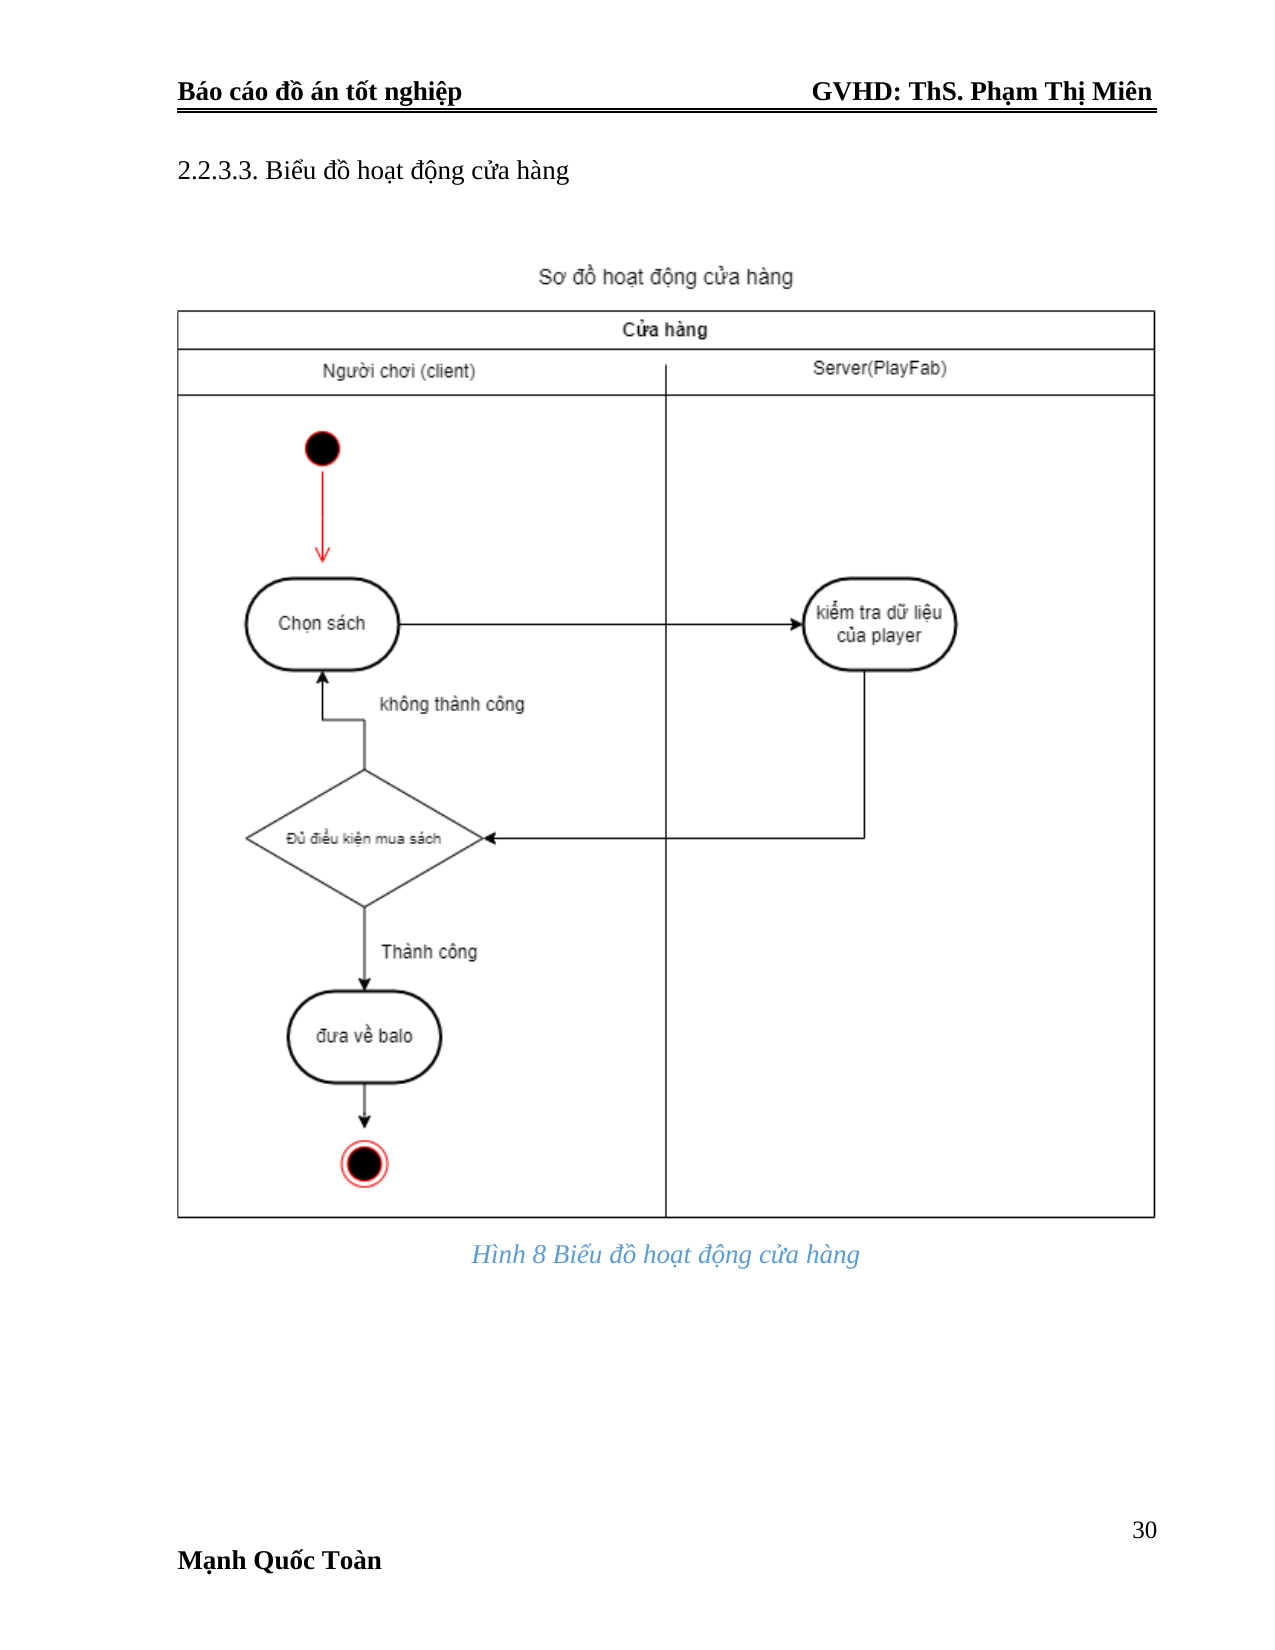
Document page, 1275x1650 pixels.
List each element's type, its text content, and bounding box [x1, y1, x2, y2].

text Biểu đồ hoạt động cửa hàng [177, 154, 1157, 185]
text Hình 8 Biểu đồ hoạt động cửa hàng [177, 1238, 1157, 1269]
picture [177, 254, 1157, 1220]
